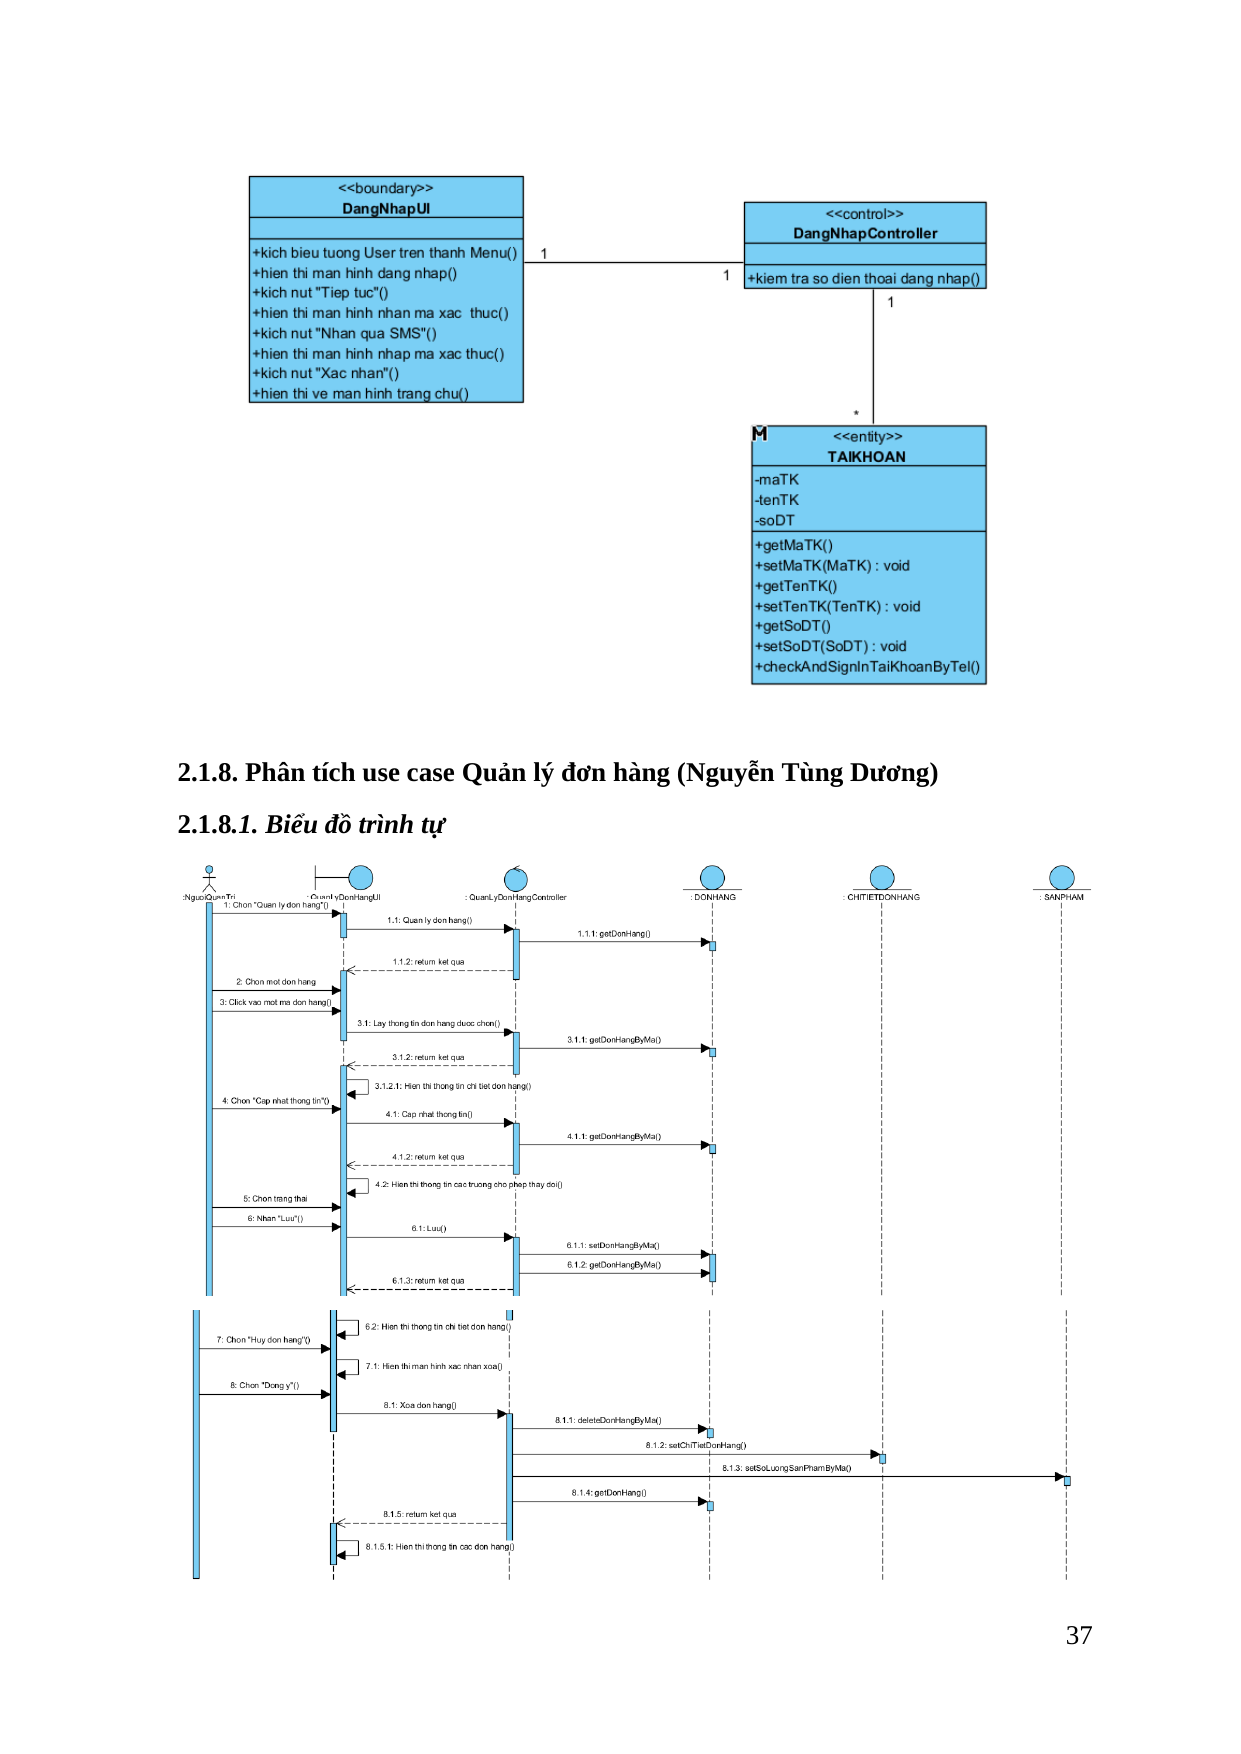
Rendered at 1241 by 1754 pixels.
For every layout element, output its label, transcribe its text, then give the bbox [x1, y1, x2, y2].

picture [177, 1310, 1093, 1594]
subtitle 2.1.8. Phân tích use case Quản lý đơn hàng (Nguyễn Tùng Dương) [177, 756, 1092, 787]
picture [177, 147, 1093, 734]
subtitle 2.1.8.1. Biểu đồ trình tự [177, 808, 1092, 840]
picture [177, 861, 1093, 1296]
